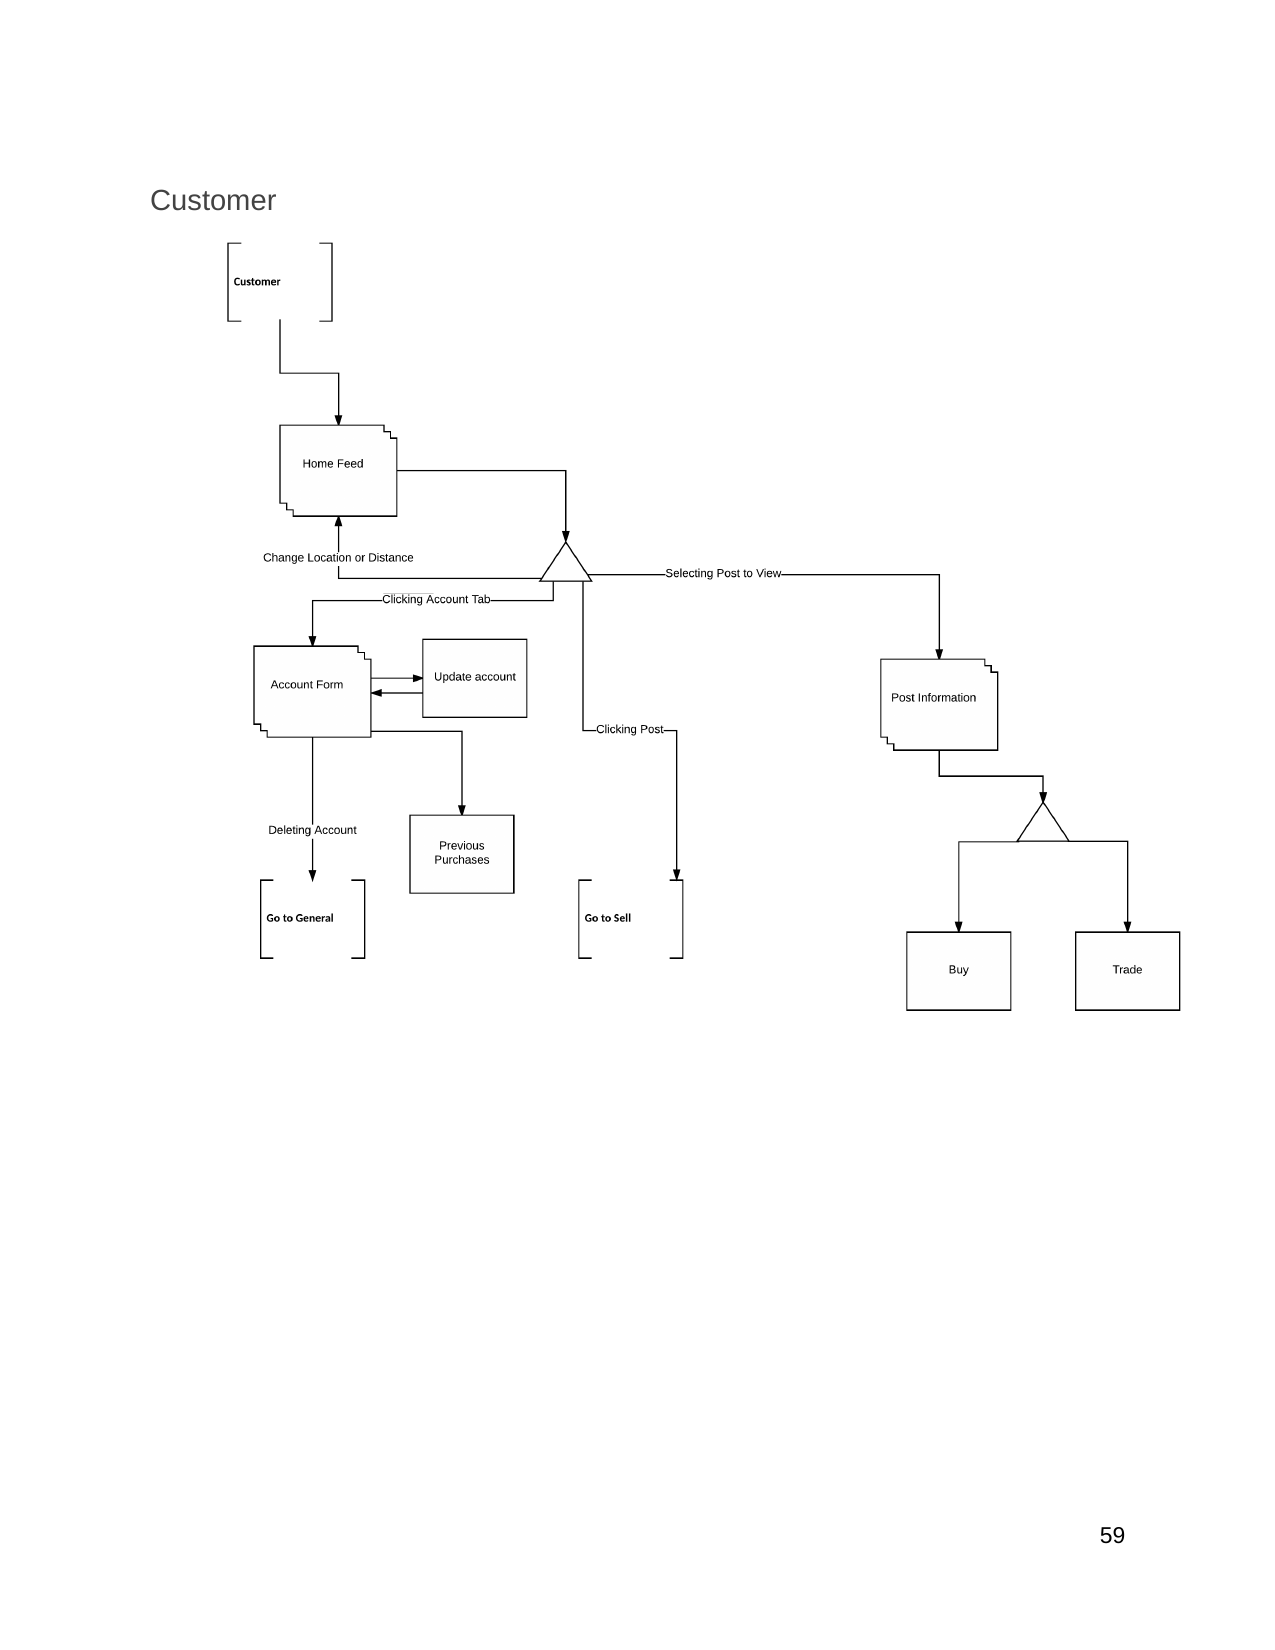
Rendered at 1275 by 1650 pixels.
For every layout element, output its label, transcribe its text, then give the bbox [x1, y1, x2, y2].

subtitle Customer [150, 183, 1125, 217]
picture [150, 230, 1185, 1015]
